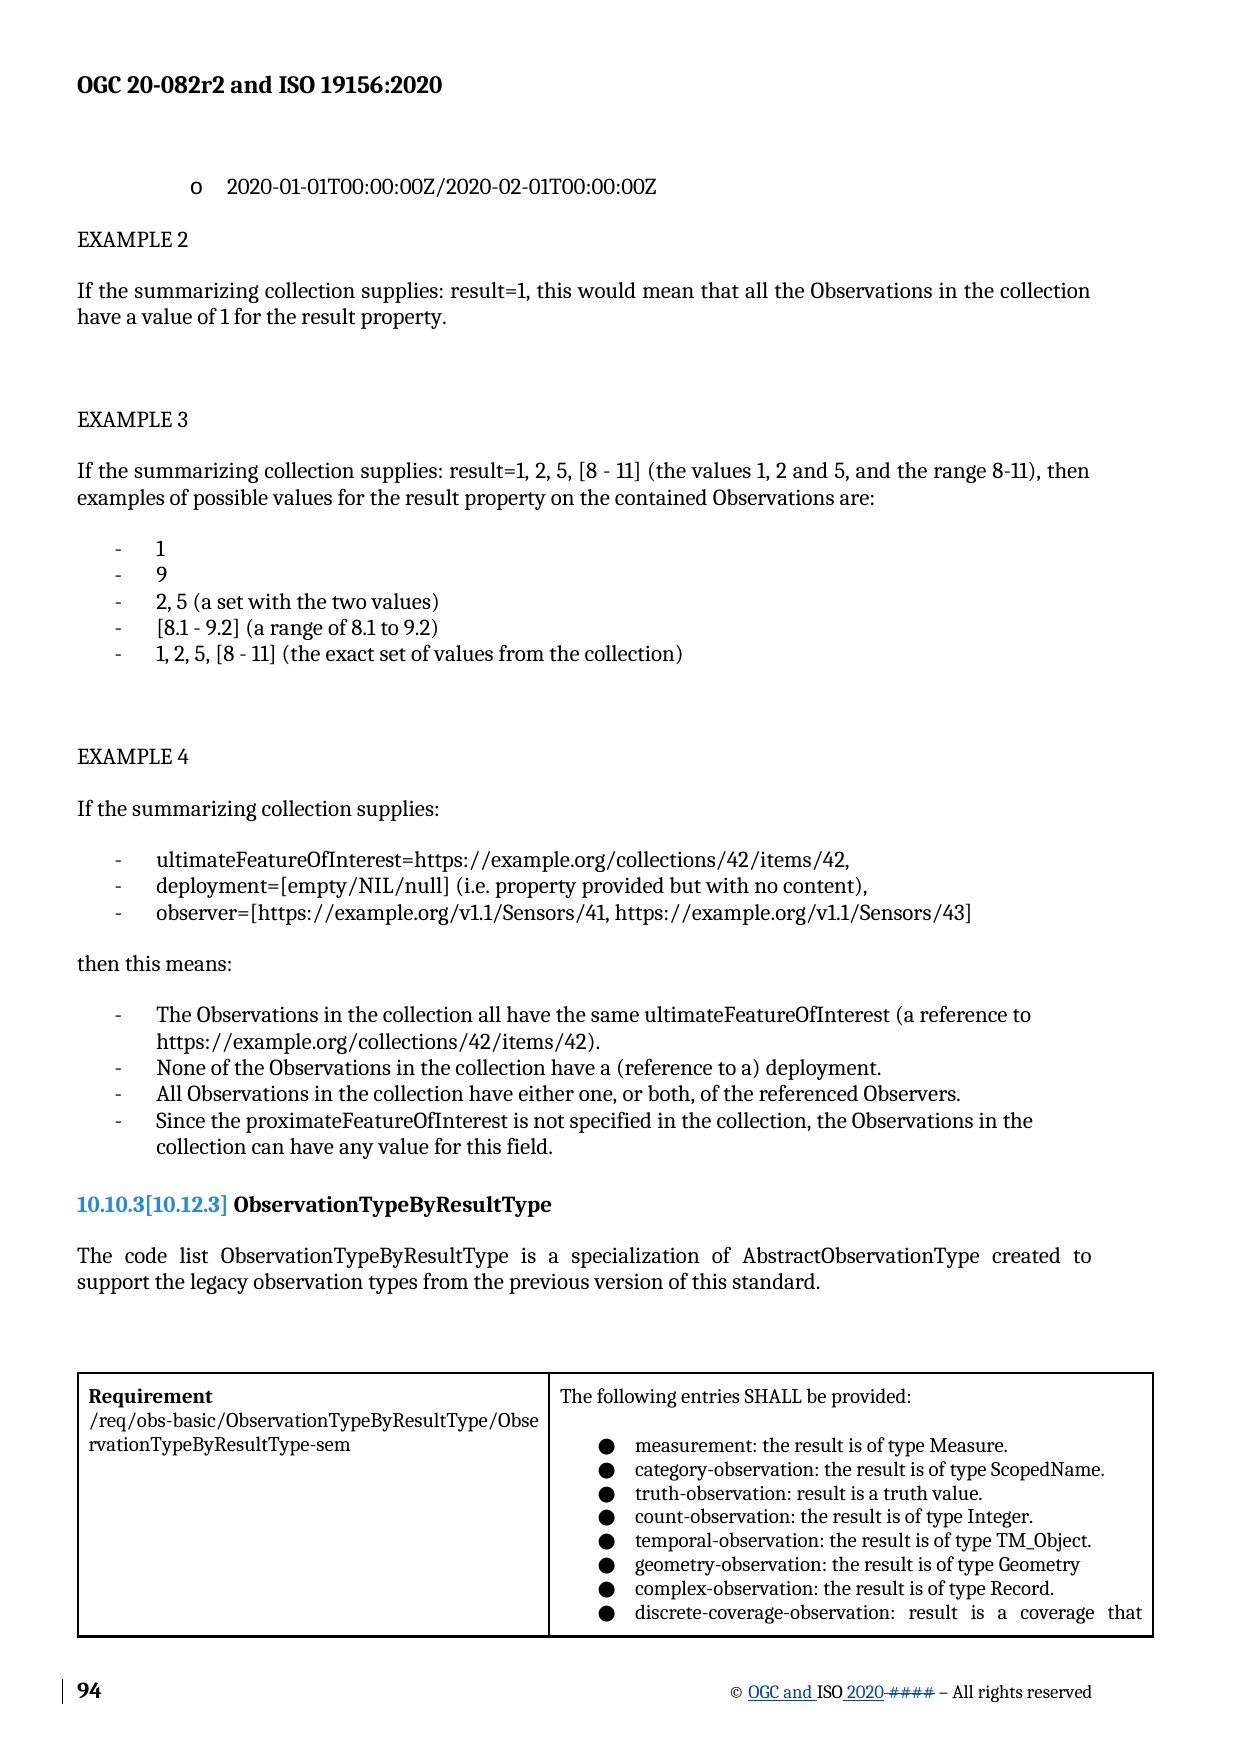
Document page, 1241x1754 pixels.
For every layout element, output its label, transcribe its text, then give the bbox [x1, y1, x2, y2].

text EXAMPLE 3 [77, 407, 1092, 433]
list Since the proximateFeatureOfInterest is not specified in the collection, the Observations in the collection can have any value for this field. [114, 1107, 1092, 1160]
text The code list ObservationTypeByResultType is a specialization of AbstractObservationType created to support the legacy observation types from the previous version of this standard. [77, 1243, 1092, 1296]
list 1, 2, 5, [8 - 11] (the exact set of values from the collection) [114, 641, 1092, 668]
list 2020-01-01T00:00:00Z/2020-02-01T00:00:00Z [189, 174, 1092, 201]
list observer=[https://example.org/v1.1/Sensors/41, https://example.org/v1.1/Sensors/43] [114, 899, 1092, 926]
list All Observations in the collection have either one, or both, of the referenced Observers. [114, 1081, 1092, 1107]
list 9 [114, 562, 1092, 588]
list [8.1 - 9.2] (a range of 8.1 to 9.2) [114, 615, 1092, 641]
text EXAMPLE 4 [77, 744, 1092, 770]
list None of the Observations in the collection have a (reference to a) deployment. [114, 1055, 1092, 1081]
list 2, 5 (a set with the two values) [114, 588, 1092, 615]
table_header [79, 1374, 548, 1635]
text If the summarizing collection supplies: result=1, 2, 5, [8 - 11] (the values 1, 2 and 5, and the range 8-11), then examples of possible values for the result property on the contained Observations are: [77, 458, 1092, 511]
subtitle ObservationTypeByResultType [77, 1191, 1092, 1218]
list deployment=[empty/NIL/null] (i.e. property provided but with no content), [114, 873, 1092, 899]
list 1 [114, 536, 1092, 562]
text If the summarizing collection supplies: result=1, this would mean that all the Observations in the collection have a value of 1 for the result property. [77, 278, 1092, 330]
list The Observations in the collection all have the same ultimateFeatureOfInterest (a reference to https://example.org/collections/42/items/42). [114, 1002, 1092, 1055]
text If the summarizing collection supplies: [77, 795, 1092, 822]
text then this means: [77, 951, 1092, 977]
text EXAMPLE 2 [77, 226, 1092, 253]
list ultimateFeatureOfInterest=https://example.org/collections/42/items/42, [114, 847, 1092, 873]
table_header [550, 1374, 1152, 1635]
